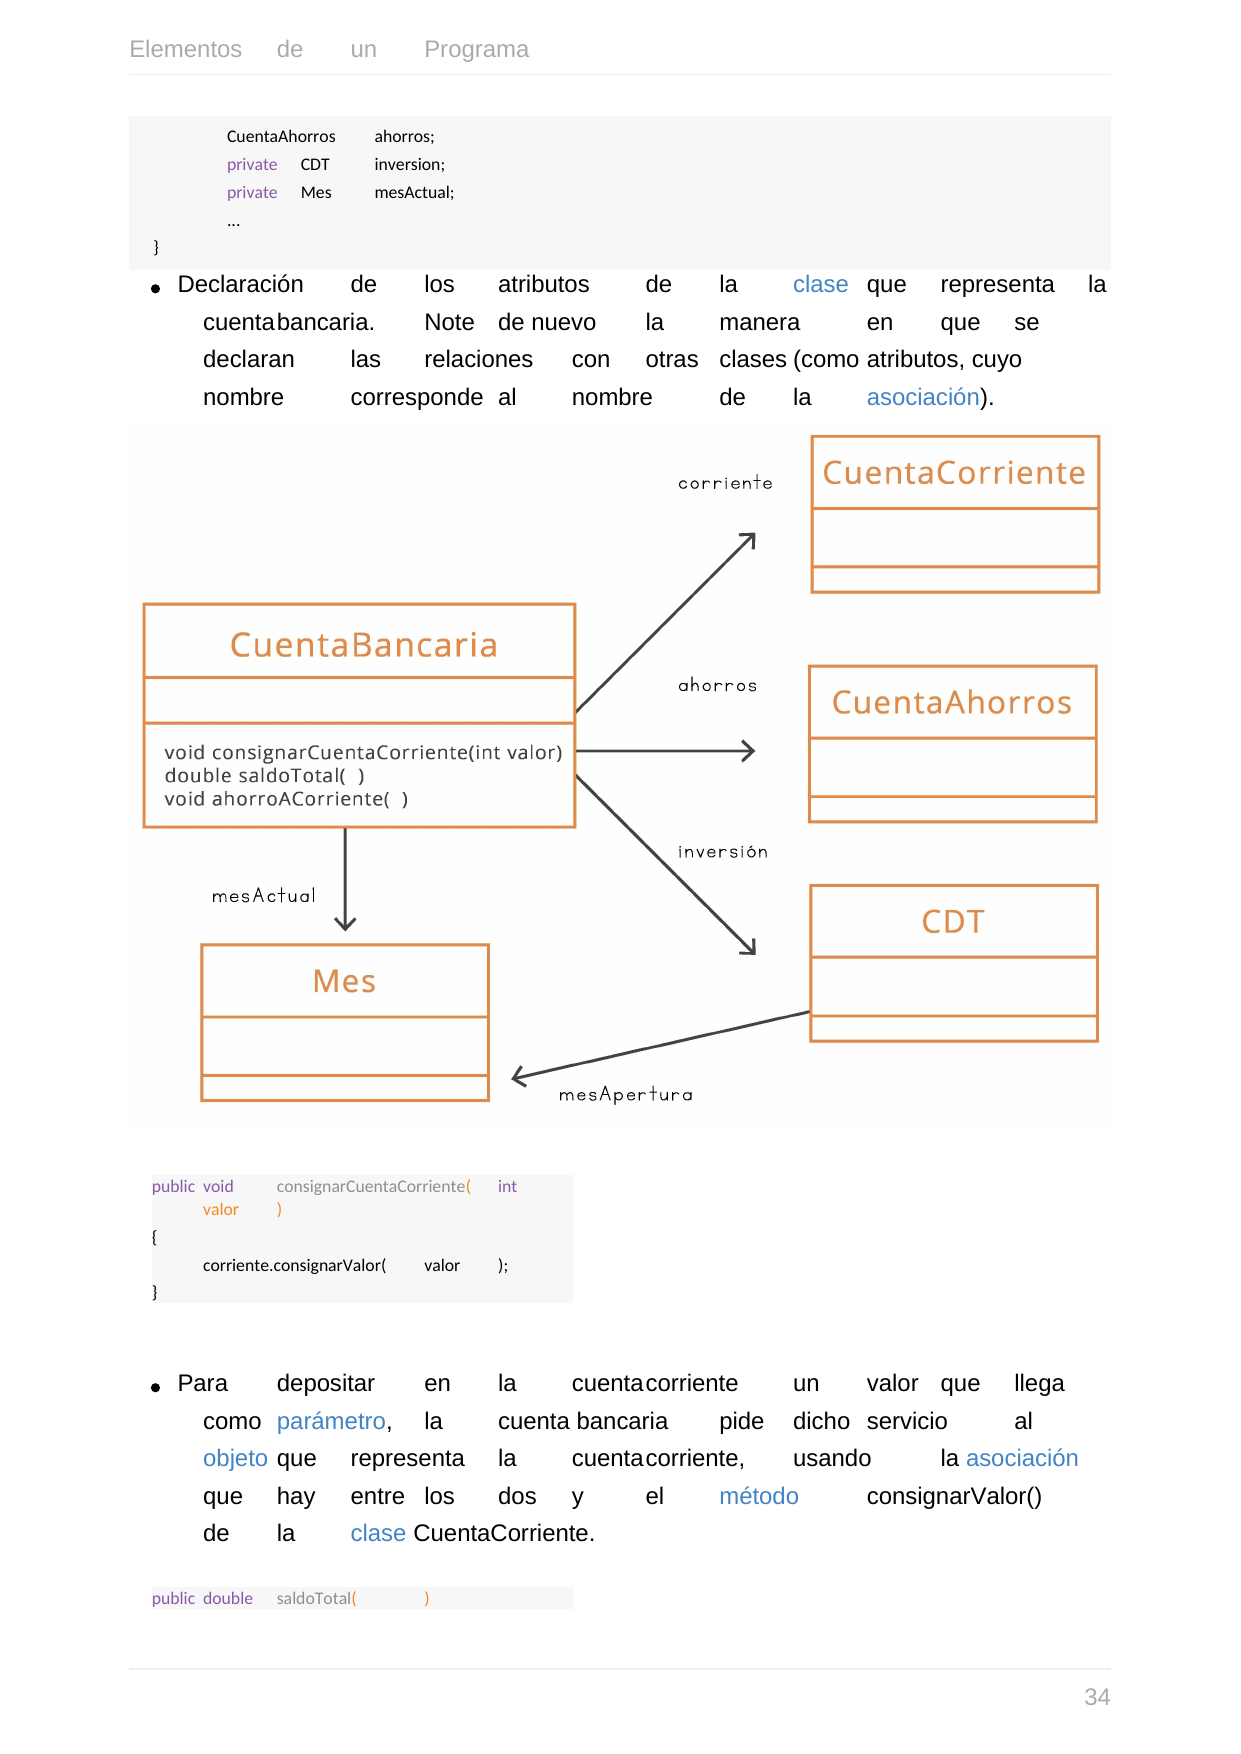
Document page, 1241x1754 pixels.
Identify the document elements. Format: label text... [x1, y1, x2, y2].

text { [152, 1226, 573, 1248]
text Declaración de los atributos de la clase que representa la cuenta bancaria. Note de nuevo la manera en que se declaran las relaciones con otras clases (como atributos, cuyo nombre corresponde al nombre de la asociación). [152, 270, 1109, 410]
text public double saldoTotal( ) [152, 1587, 573, 1609]
text corriente.consignarValor( valor ); [152, 1254, 573, 1275]
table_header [129, 116, 1111, 270]
picture [129, 422, 1112, 1126]
text } [152, 1281, 573, 1303]
text Para depositar en la cuenta corriente un valor que llega como parámetro, la cuenta bancaria pide dicho servicio al objeto que representa la cuenta corriente, usando la asociación que hay entre los dos y el método consignarValor() de la clase CuentaCorriente. [152, 1369, 1109, 1547]
text public void consignarCuentaCorriente( int valor ) [152, 1175, 573, 1220]
